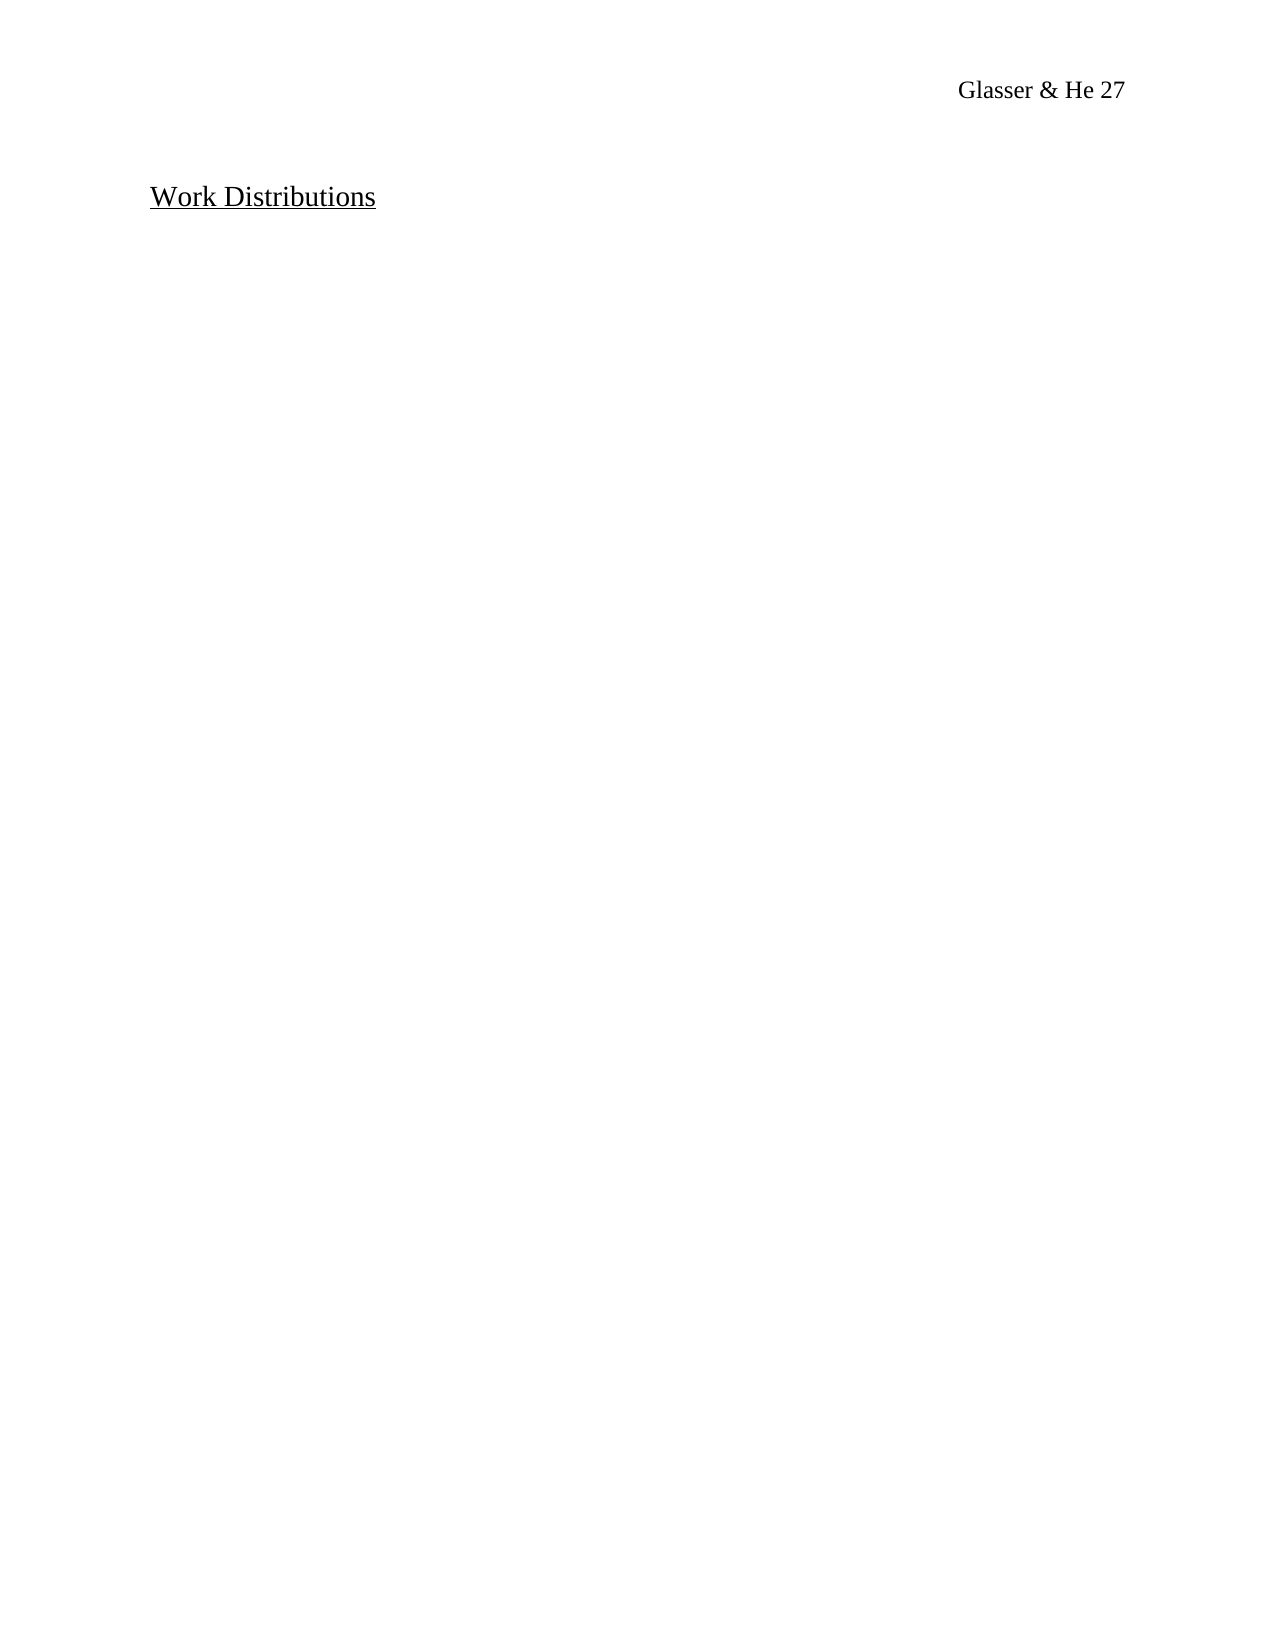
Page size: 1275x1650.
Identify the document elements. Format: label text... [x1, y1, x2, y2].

text Work Distributions [150, 179, 1125, 212]
